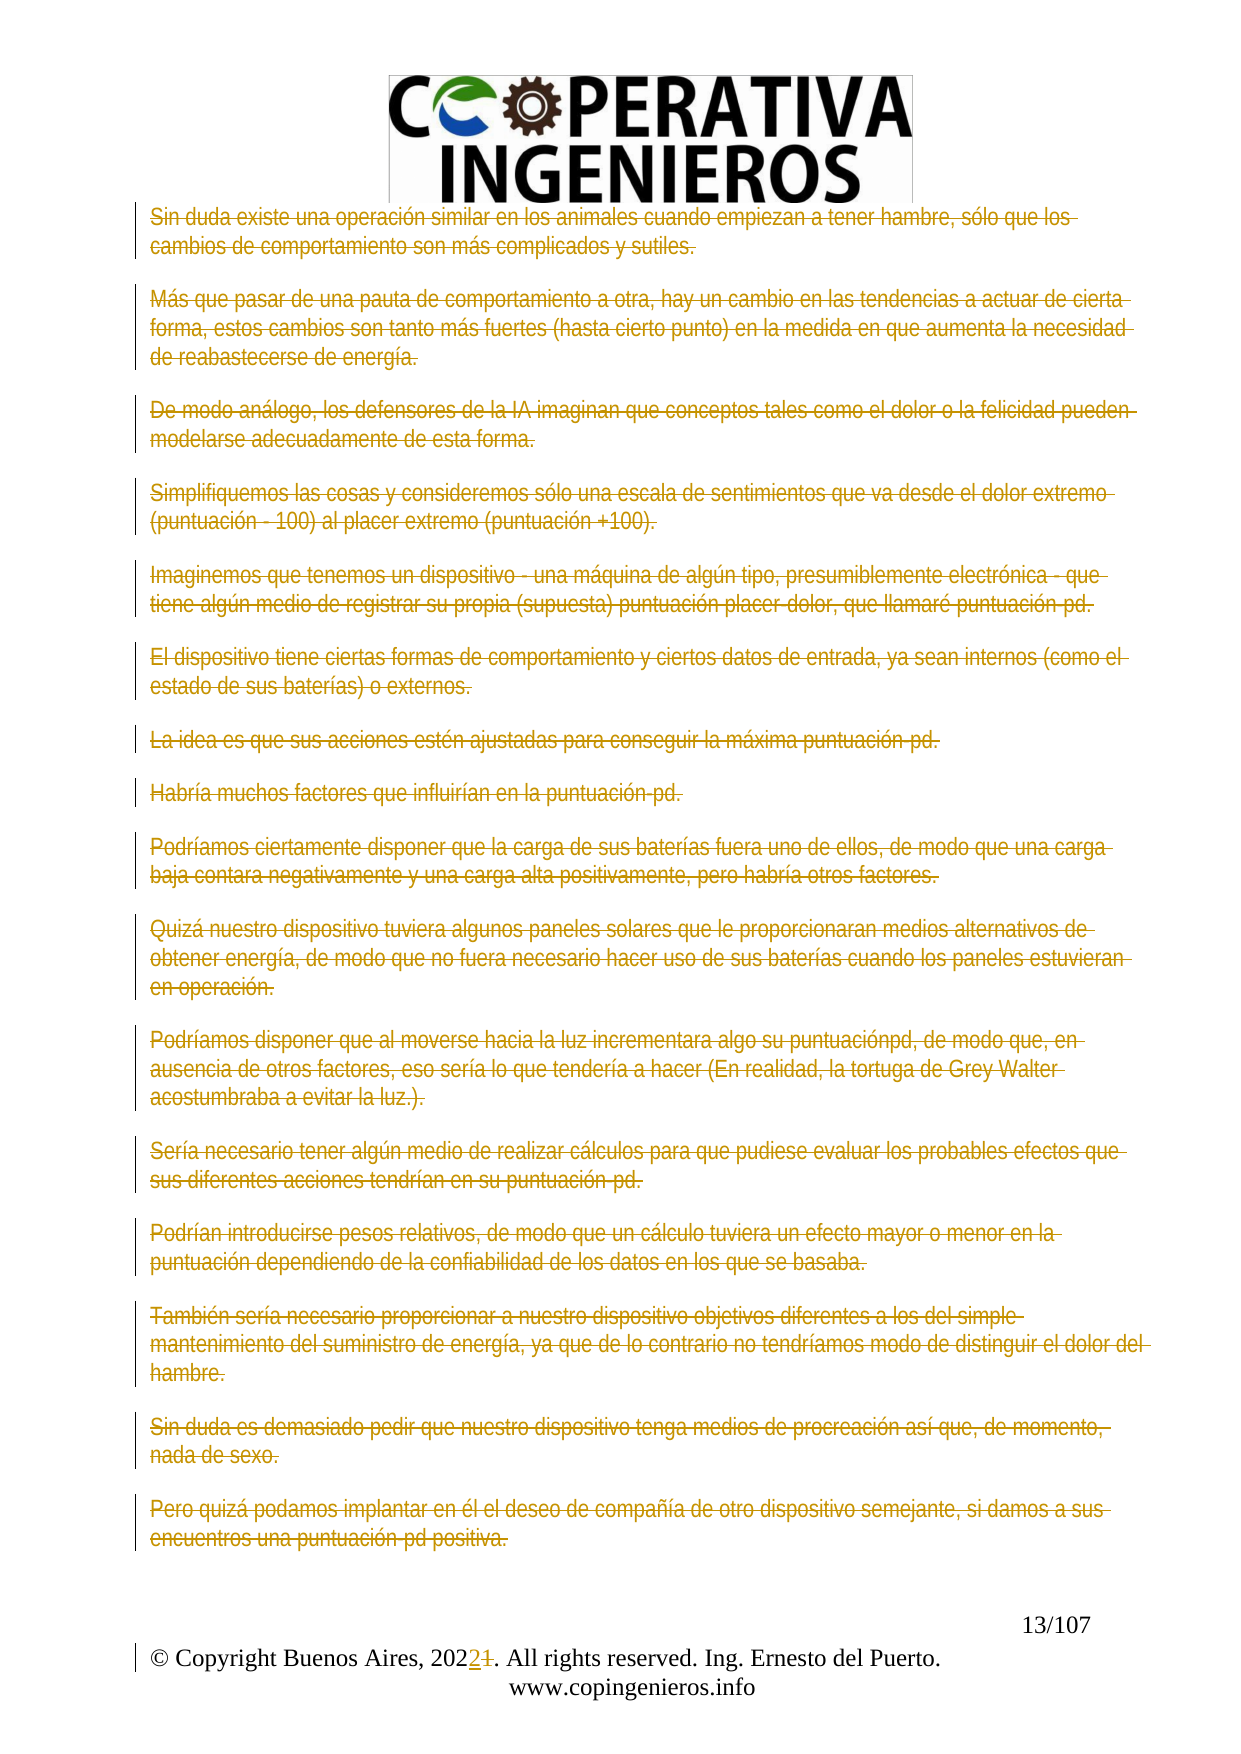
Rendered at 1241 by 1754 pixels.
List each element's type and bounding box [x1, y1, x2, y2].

picture [388, 75, 913, 203]
